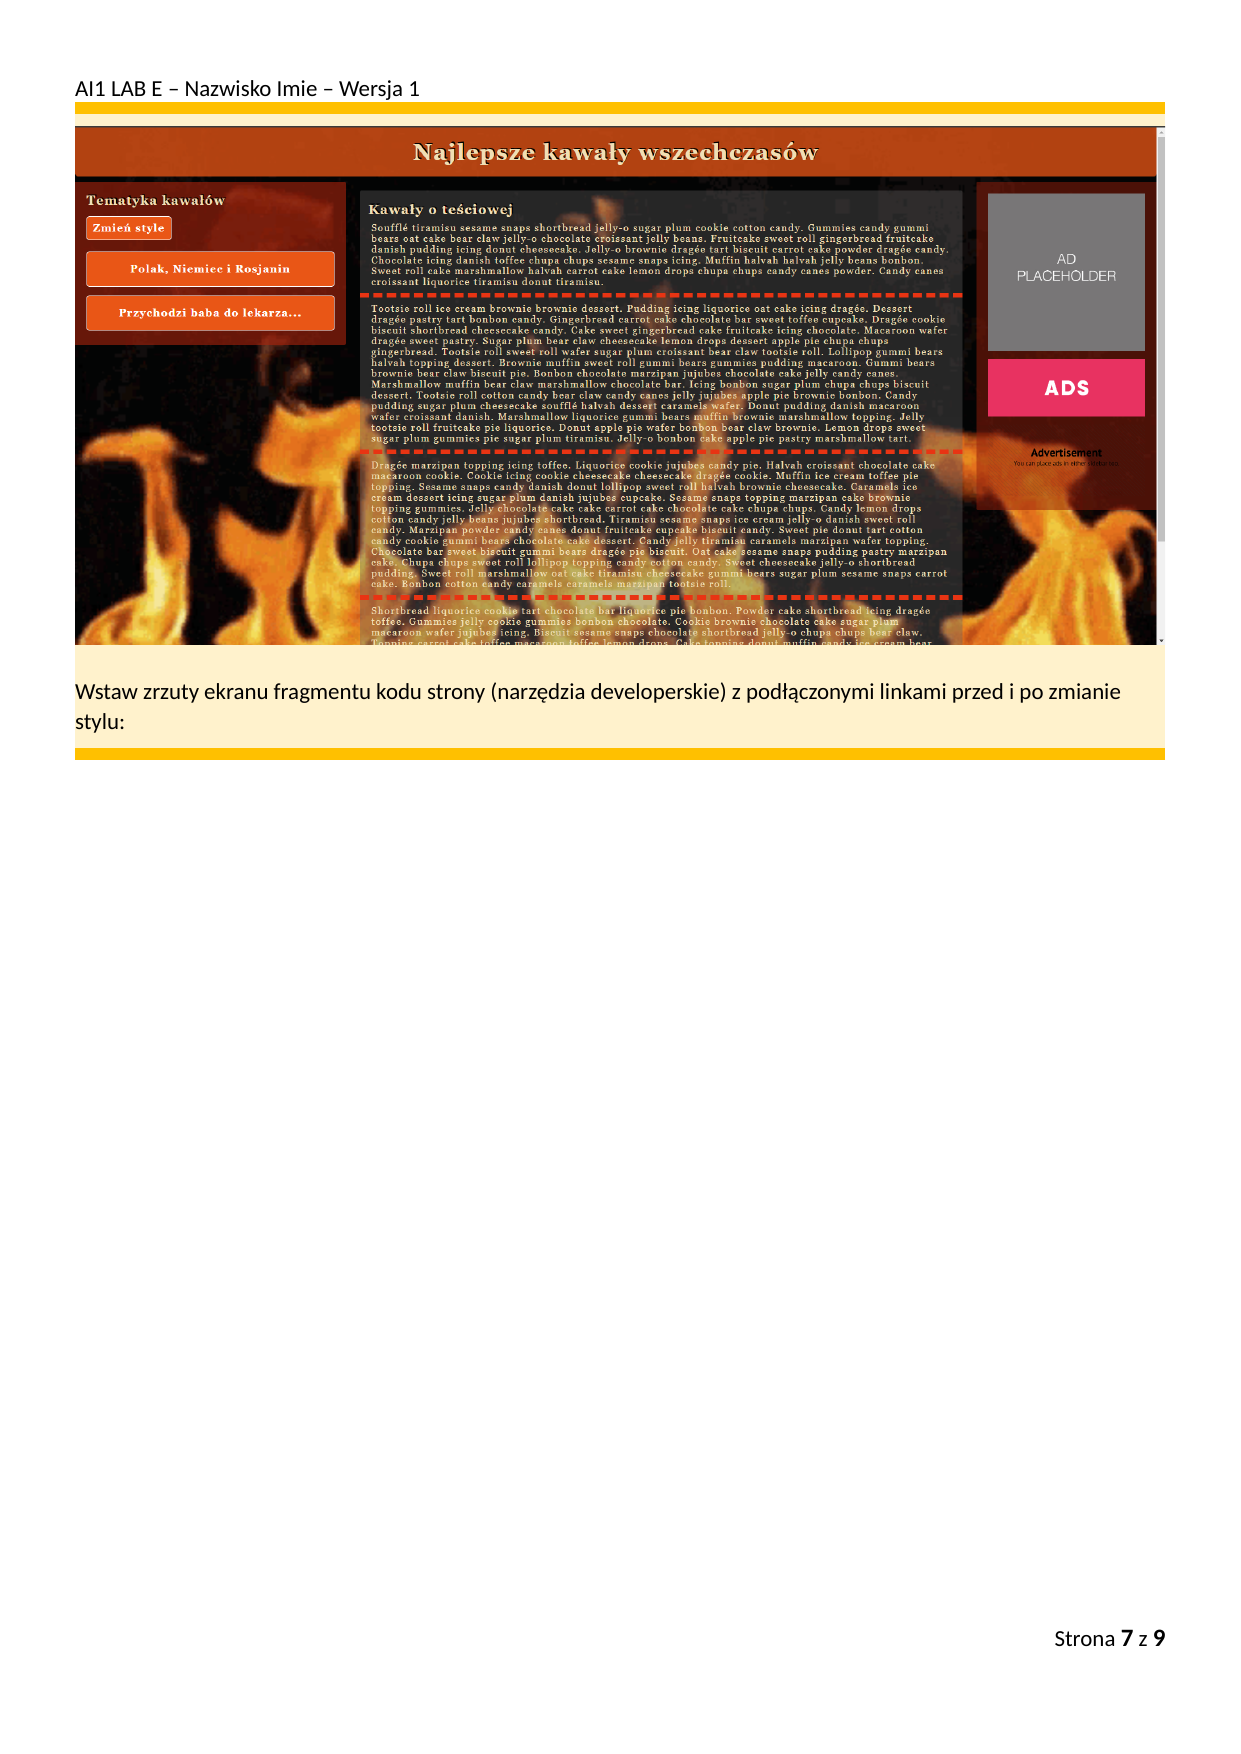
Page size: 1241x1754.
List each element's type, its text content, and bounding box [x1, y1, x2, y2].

picture [75, 126, 1166, 645]
text Wstaw zrzuty ekranu fragmentu kodu strony (narzędzia developerskie) z podłączonymi linkami przed i po zmianie stylu: [75, 652, 1165, 748]
